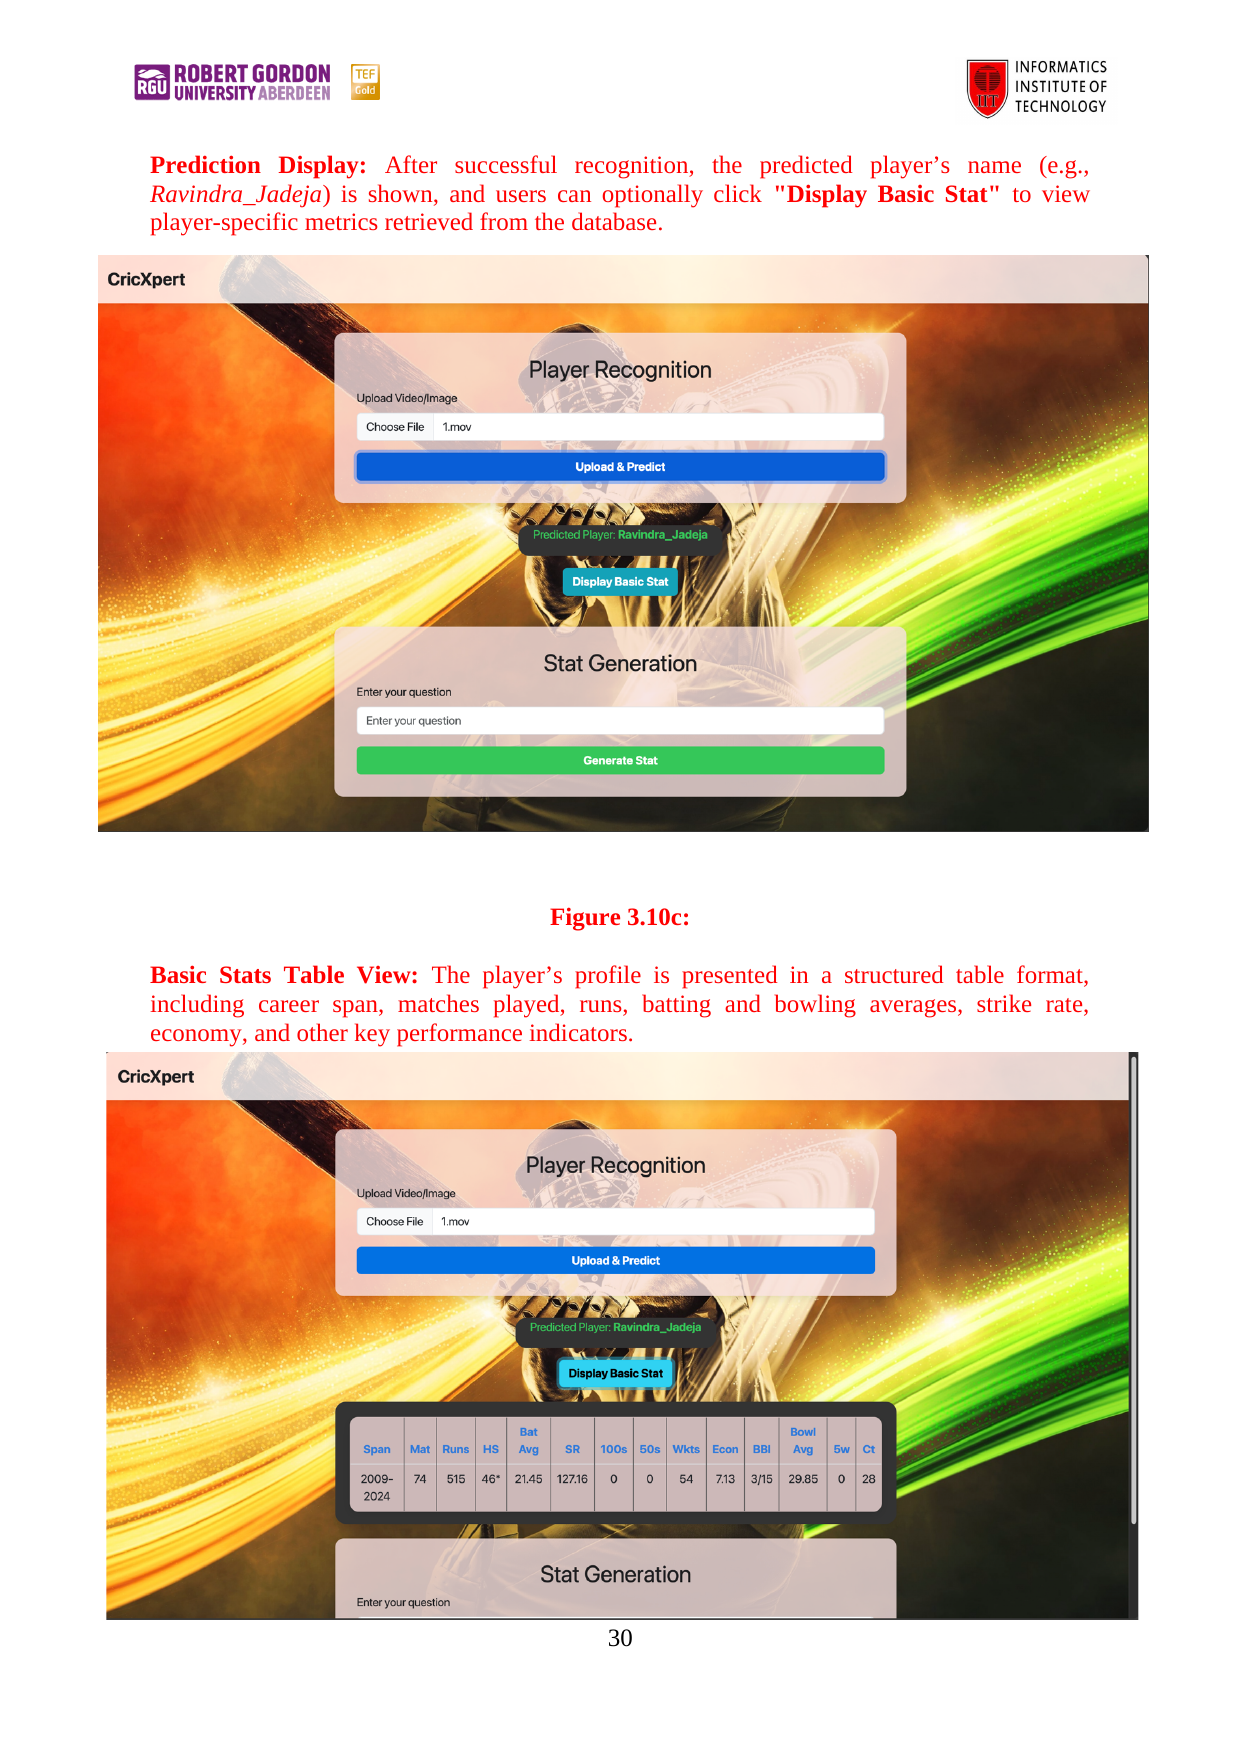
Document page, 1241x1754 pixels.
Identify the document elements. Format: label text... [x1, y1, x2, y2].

picture [96, 255, 1148, 830]
text Figure 3.10c: [150, 830, 1090, 931]
picture [126, 58, 389, 106]
picture [105, 1052, 1138, 1619]
text Prediction Display: After successful recognition, the predicted player’s name (e.g., Ravindra_Jadeja) is shown, and users can optionally click "Display Basic Stat" to view player-specific metrics retrieved from the database. [150, 150, 1090, 236]
picture [955, 57, 1118, 125]
text Basic Stats Table View: The player’s profile is presented in a structured table format, including career span, matches played, runs, batting and bowling averages, strike rate, economy, and other key performance indicators. [150, 960, 1090, 1047]
